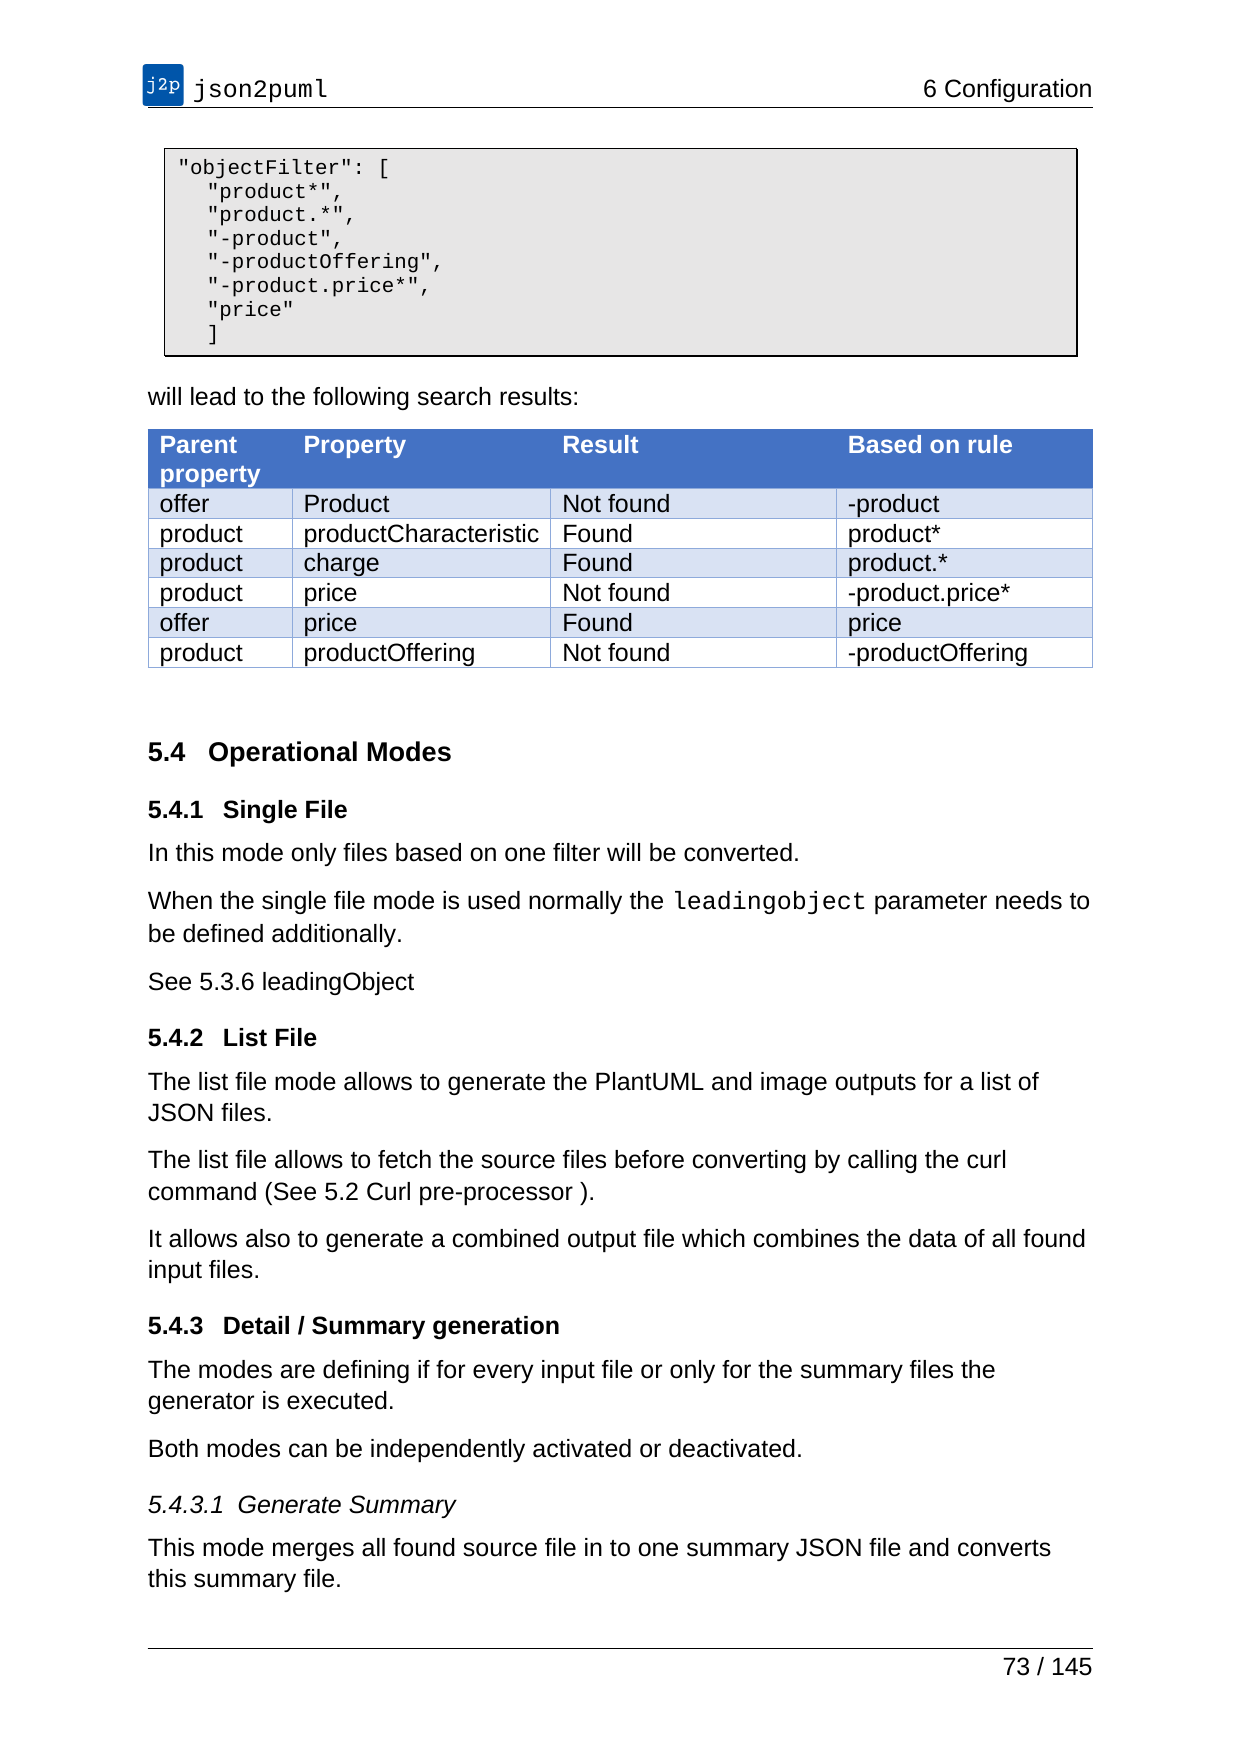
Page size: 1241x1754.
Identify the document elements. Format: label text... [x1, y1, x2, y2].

subtitle Detail / Summary generation [148, 1311, 1093, 1340]
subtitle Generate Summary [148, 1489, 1093, 1518]
picture [142, 64, 184, 106]
table_cell product.* [837, 549, 1092, 577]
table_cell product [149, 549, 292, 577]
text ] [165, 313, 1076, 355]
table_cell product* [837, 519, 1092, 547]
text The modes are defining if for every input file or only for the summary files the generator is executed. [148, 1355, 1093, 1414]
text "objectFilter": [ [165, 149, 1076, 171]
table_cell -product.price* [837, 578, 1092, 607]
subtitle Single File [148, 795, 1093, 824]
table_cell productOffering [293, 638, 550, 667]
table_cell -productOffering [837, 638, 1092, 667]
text "product*", [165, 171, 1076, 195]
table_cell offer [149, 489, 292, 518]
table_cell Found [551, 608, 836, 637]
table_header Result [551, 430, 836, 488]
table_cell price [293, 608, 550, 637]
table_header Based on rule [837, 430, 1092, 488]
table_header Property [293, 430, 550, 488]
text In this mode only files based on one filter will be converted. [148, 838, 1093, 867]
table_cell Not found [551, 578, 836, 607]
table_cell product [149, 578, 292, 607]
text When the single file mode is used normally the leadingobject parameter needs to be defined additionally. [148, 886, 1093, 948]
text "-product.price*", [165, 266, 1076, 289]
table_cell productCharacteristic [293, 519, 550, 547]
table_cell charge [293, 549, 550, 577]
subtitle List File [148, 1023, 1093, 1052]
text "price" [165, 289, 1076, 313]
table_cell product [149, 638, 292, 667]
text "-productOffering", [165, 242, 1076, 266]
table_cell Not found [551, 638, 836, 667]
text This mode merges all found source file in to one summary JSON file and converts this summary file. [148, 1533, 1093, 1593]
table_header Parent property [149, 430, 292, 488]
table_cell Not found [551, 489, 836, 518]
table_cell price [293, 578, 550, 607]
text will lead to the following search results: [148, 382, 1093, 410]
table_cell Found [551, 549, 836, 577]
table_cell price [837, 608, 1092, 637]
text The list file allows to fetch the source files before converting by calling the curl command (See 5.2 Curl pre-processor ). [148, 1145, 1093, 1205]
table_cell product [149, 519, 292, 547]
table_cell -product [837, 489, 1092, 518]
table_cell Found [551, 519, 836, 547]
text See 5.3.6 leadingObject [148, 967, 1093, 996]
subtitle Operational Modes [148, 736, 1093, 767]
text It allows also to generate a combined output file which combines the data of all found input files. [148, 1224, 1093, 1284]
table_cell Product [293, 489, 550, 518]
table_cell offer [149, 608, 292, 637]
text Both modes can be independently activated or deactivated. [148, 1433, 1093, 1462]
text "-product", [165, 218, 1076, 242]
text The list file mode allows to generate the PlantUML and image outputs for a list of JSON files. [148, 1067, 1093, 1126]
text "product.*", [165, 195, 1076, 218]
